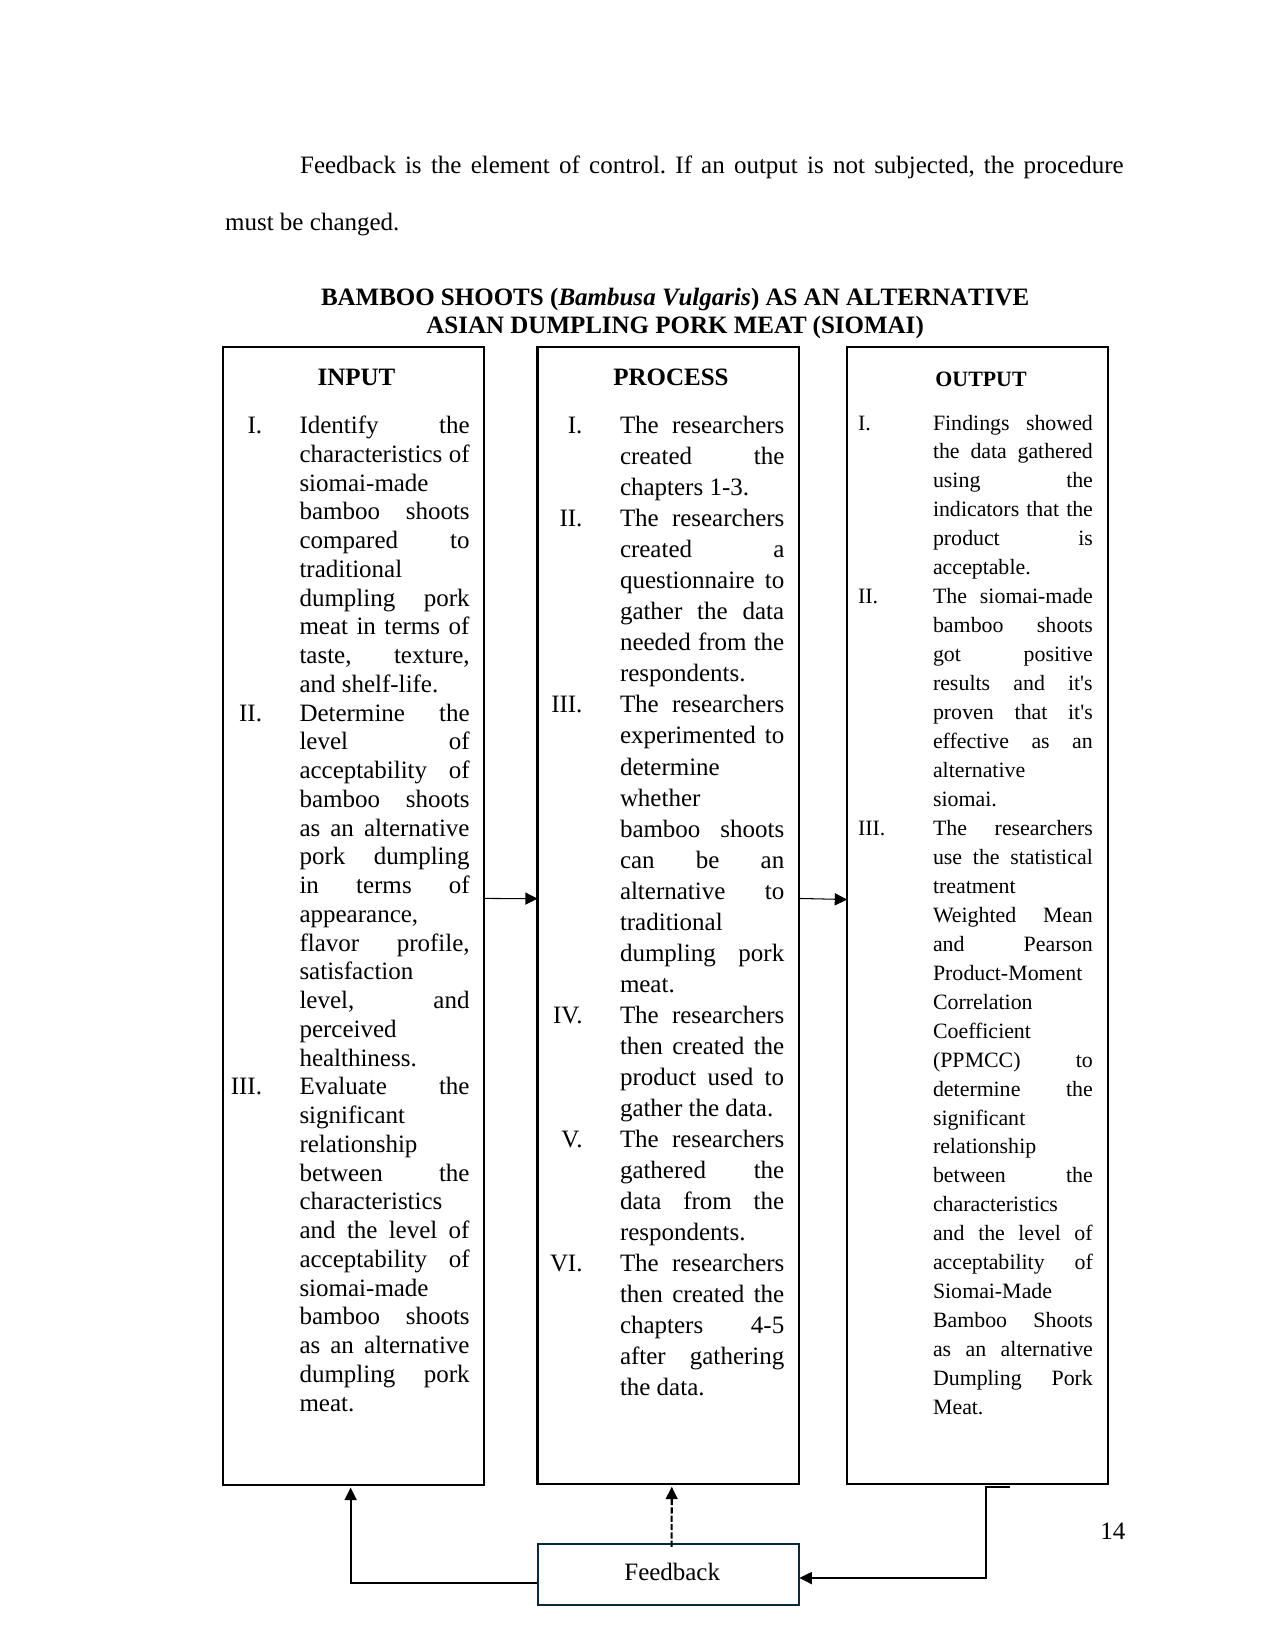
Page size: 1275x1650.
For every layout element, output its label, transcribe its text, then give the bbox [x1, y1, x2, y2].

text BAMBOO SHOOTS (Bambusa Vulgaris) AS AN ALTERNATIVE [225, 282, 1125, 310]
text Feedback is the element of control. If an output is not subjected, the procedure must be changed. [225, 150, 1125, 236]
text ASIAN DUMPLING PORK MEAT (SIOMAI) [225, 310, 1125, 339]
